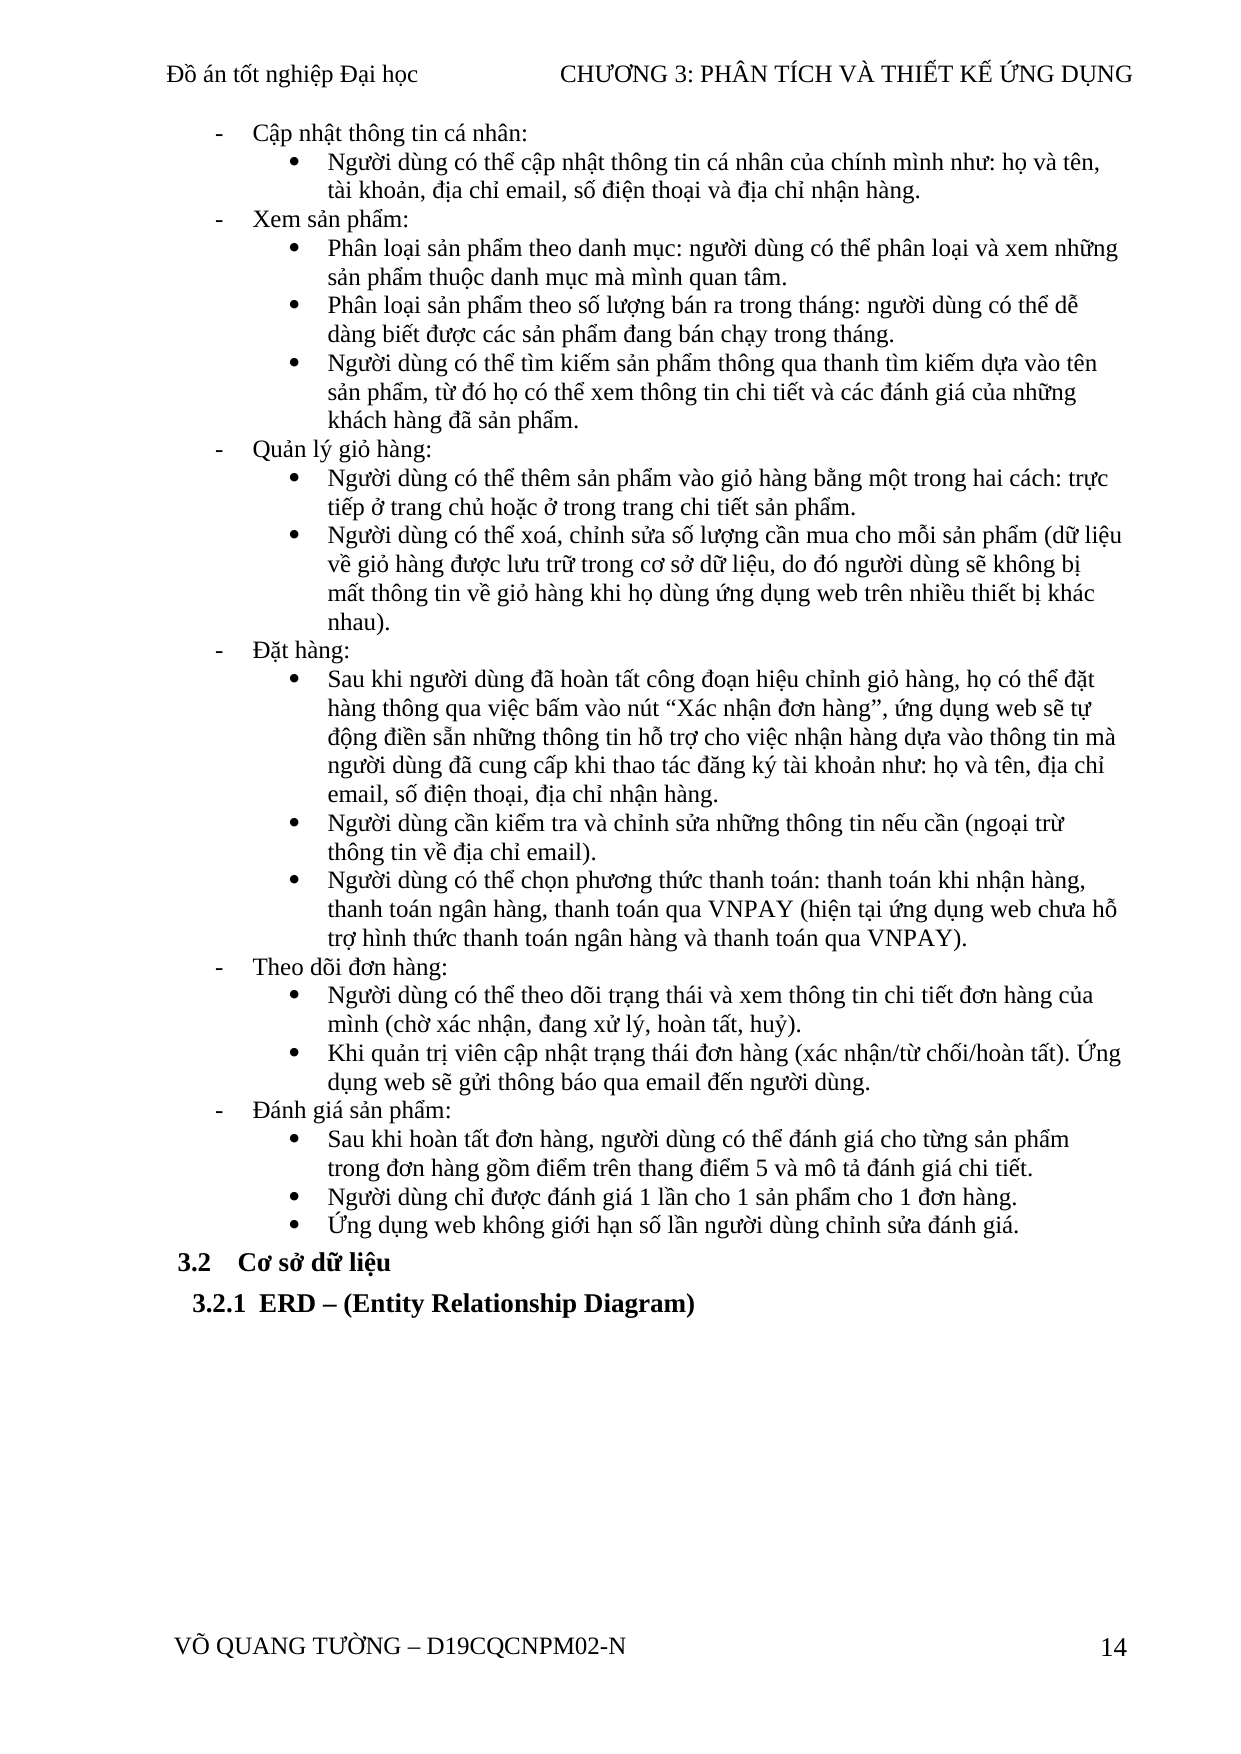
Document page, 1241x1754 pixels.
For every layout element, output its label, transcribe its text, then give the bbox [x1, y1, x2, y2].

subtitle Cơ sở dữ liệu [177, 1246, 1122, 1277]
list Cập nhật thông tin cá nhân: [215, 118, 1122, 147]
list Sau khi hoàn tất đơn hàng, người dùng có thể đánh giá cho từng sản phẩm trong đơn hàng gồm điểm trên thang điểm 5 và mô tả đánh giá chi tiết. [290, 1124, 1122, 1182]
subtitle ERD – (Entity Relationship Diagram) [192, 1288, 1122, 1319]
list Người dùng cần kiểm tra và chỉnh sửa những thông tin nếu cần (ngoại trừ thông tin về địa chỉ email). [290, 808, 1122, 866]
list Người dùng có thể theo dõi trạng thái và xem thông tin chi tiết đơn hàng của mình (chờ xác nhận, đang xử lý, hoàn tất, huỷ). [290, 981, 1122, 1038]
list Người dùng có thể thêm sản phẩm vào giỏ hàng bằng một trong hai cách: trực tiếp ở trang chủ hoặc ở trong trang chi tiết sản phẩm. [290, 463, 1122, 521]
list Người dùng có thể tìm kiếm sản phẩm thông qua thanh tìm kiếm dựa vào tên sản phẩm, từ đó họ có thể xem thông tin chi tiết và các đánh giá của những khách hàng đã sản phẩm. [290, 348, 1122, 434]
list Quản lý giỏ hàng: [215, 434, 1122, 463]
list Xem sản phẩm: [215, 204, 1122, 233]
list Đánh giá sản phẩm: [215, 1096, 1122, 1124]
list Theo dõi đơn hàng: [215, 952, 1122, 981]
list Phân loại sản phẩm theo danh mục: người dùng có thể phân loại và xem những sản phẩm thuộc danh mục mà mình quan tâm. [290, 233, 1122, 291]
list Người dùng có thể chọn phương thức thanh toán: thanh toán khi nhận hàng, thanh toán ngân hàng, thanh toán qua VNPAY (hiện tại ứng dụng web chưa hỗ trợ hình thức thanh toán ngân hàng và thanh toán qua VNPAY). [290, 866, 1122, 952]
list Ứng dụng web không giới hạn số lần người dùng chỉnh sửa đánh giá. [290, 1211, 1122, 1239]
list Đặt hàng: [215, 636, 1122, 664]
list Phân loại sản phẩm theo số lượng bán ra trong tháng: người dùng có thể dễ dàng biết được các sản phẩm đang bán chạy trong tháng. [290, 291, 1122, 348]
list Người dùng có thể cập nhật thông tin cá nhân của chính mình như: họ và tên, tài khoản, địa chỉ email, số điện thoại và địa chỉ nhận hàng. [290, 147, 1122, 204]
list Khi quản trị viên cập nhật trạng thái đơn hàng (xác nhận/từ chối/hoàn tất). Ứng dụng web sẽ gửi thông báo qua email đến người dùng. [290, 1038, 1122, 1096]
list Sau khi người dùng đã hoàn tất công đoạn hiệu chỉnh giỏ hàng, họ có thể đặt hàng thông qua việc bấm vào nút “Xác nhận đơn hàng”, ứng dụng web sẽ tự động điền sẵn những thông tin hỗ trợ cho việc nhận hàng dựa vào thông tin mà người dùng đã cung cấp khi thao tác đăng ký tài khoản như: họ và tên, địa chỉ email, số điện thoại, địa chỉ nhận hàng. [290, 664, 1122, 808]
list Người dùng có thể xoá, chỉnh sửa số lượng cần mua cho mỗi sản phẩm (dữ liệu về giỏ hàng được lưu trữ trong cơ sở dữ liệu, do đó người dùng sẽ không bị mất thông tin về giỏ hàng khi họ dùng ứng dụng web trên nhiều thiết bị khác nhau). [290, 521, 1122, 636]
list Người dùng chỉ được đánh giá 1 lần cho 1 sản phẩm cho 1 đơn hàng. [290, 1182, 1122, 1211]
